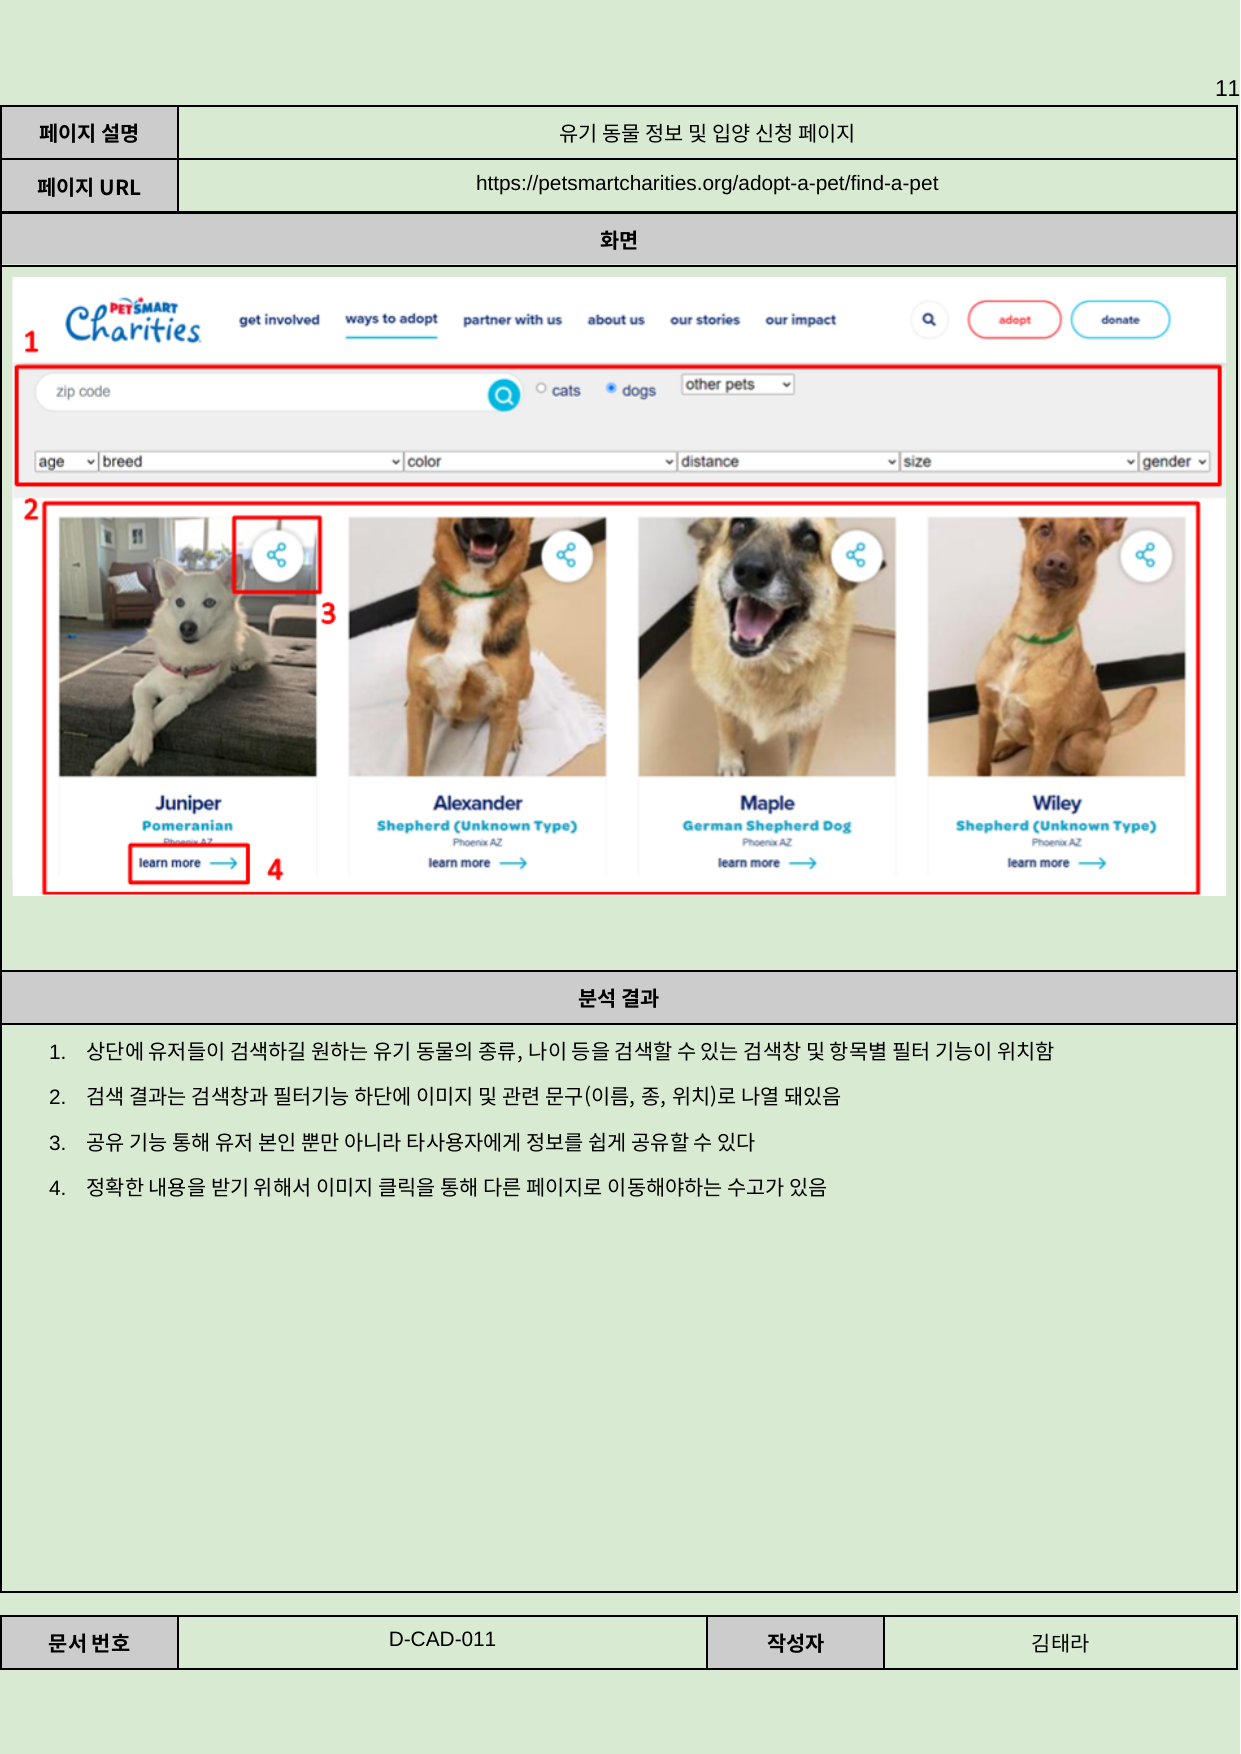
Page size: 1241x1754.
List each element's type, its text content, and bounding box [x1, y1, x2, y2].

table_cell 페이지 URL [2, 160, 177, 211]
table_cell 분석 결과 [2, 972, 1236, 1023]
table_cell https://petsmartcharities.org/adopt-a-pet/find-a-pet [179, 160, 1236, 211]
table_header 문서 번호 [2, 1617, 177, 1668]
table_cell 화면 [2, 214, 1236, 264]
table_cell 페이지 설명 [2, 107, 177, 158]
table_header 김태라 [885, 1617, 1236, 1668]
table_cell 유기 동물 정보 및 입양 신청 페이지 [179, 107, 1236, 158]
picture [12, 277, 1227, 896]
table_header 작성자 [708, 1617, 883, 1668]
table_header D-CAD-011 [179, 1617, 706, 1668]
table_cell [2, 267, 1236, 969]
table_cell 상단에 유저들이 검색하길 원하는 유기 동물의 종류, 나이 등을 검색할 수 있는 검색창 및 항목별 필터 기능이 위치함 검색 결과는 검색창과 필터기능 하단에 이미지 및 관련 문구(이름, 종, 위치)로 나열 돼있음 공유 기능 통해 유저 본인 뿐만 아니라 타사용자에게 정보를 쉽게 공유할 수 있다 정확한 내용을 받기 위해서 이미지 클릭을 통해 다른 페이지로 이동해야하는 수고가 있음 [2, 1025, 1236, 1591]
